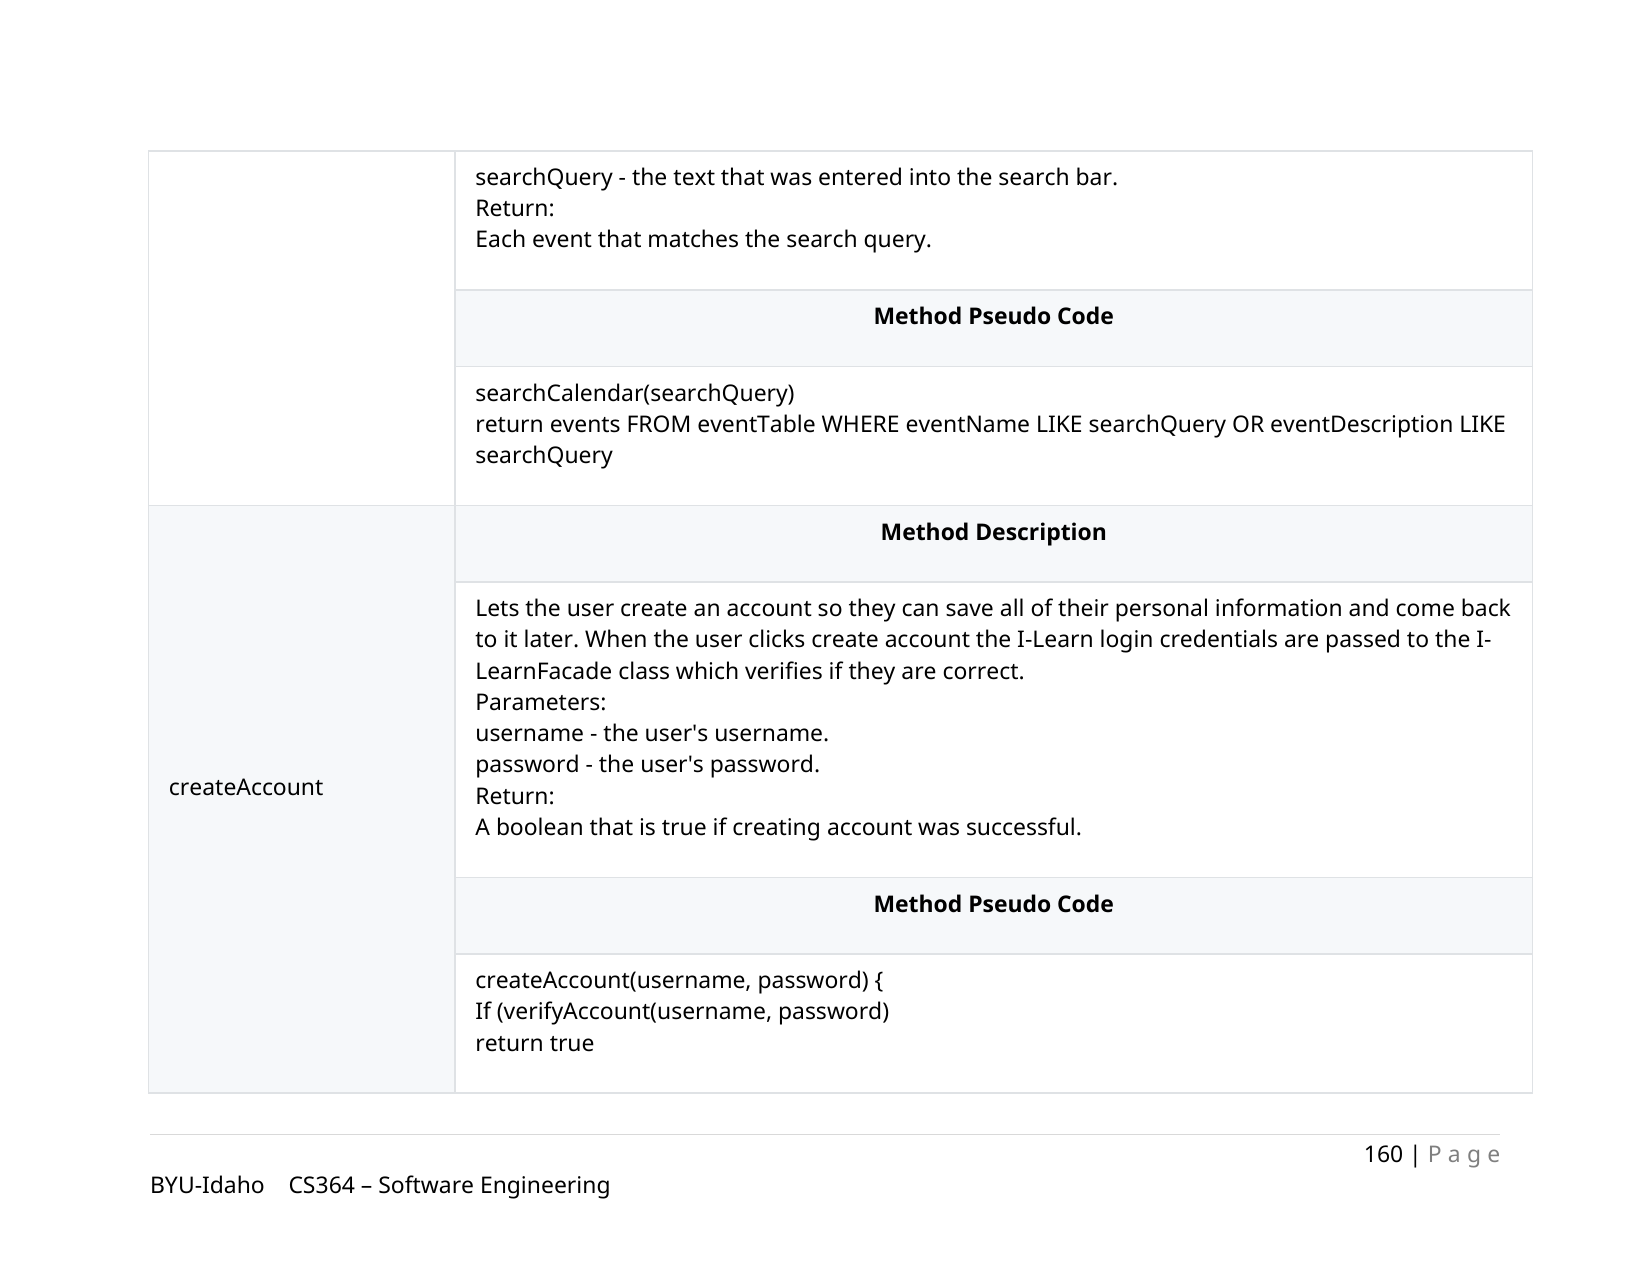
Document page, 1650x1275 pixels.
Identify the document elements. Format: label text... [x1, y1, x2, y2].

table_cell createAccount [149, 506, 454, 1092]
table_cell Lets the user create an account so they can save all of their personal information and come back to it later. When the user clicks create account the I-Learn login credentials are passed to the I-LearnFacade class which verifies if they are correct. Parameters: username - the user's username. password - the user's password. Return: A boolean that is true if creating account was successful. [456, 583, 1532, 877]
table_cell createAccount(username, password) { If (verifyAccount(username, password) return true [456, 955, 1532, 1092]
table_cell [456, 152, 1532, 289]
table_cell Method Pseudo Code [456, 291, 1532, 366]
table_cell Method Pseudo Code [456, 878, 1532, 953]
table_cell Method Description [456, 506, 1532, 581]
table_cell searchCalendar(searchQuery) return events FROM eventTable WHERE eventName LIKE searchQuery OR eventDescription LIKE searchQuery [456, 367, 1532, 505]
